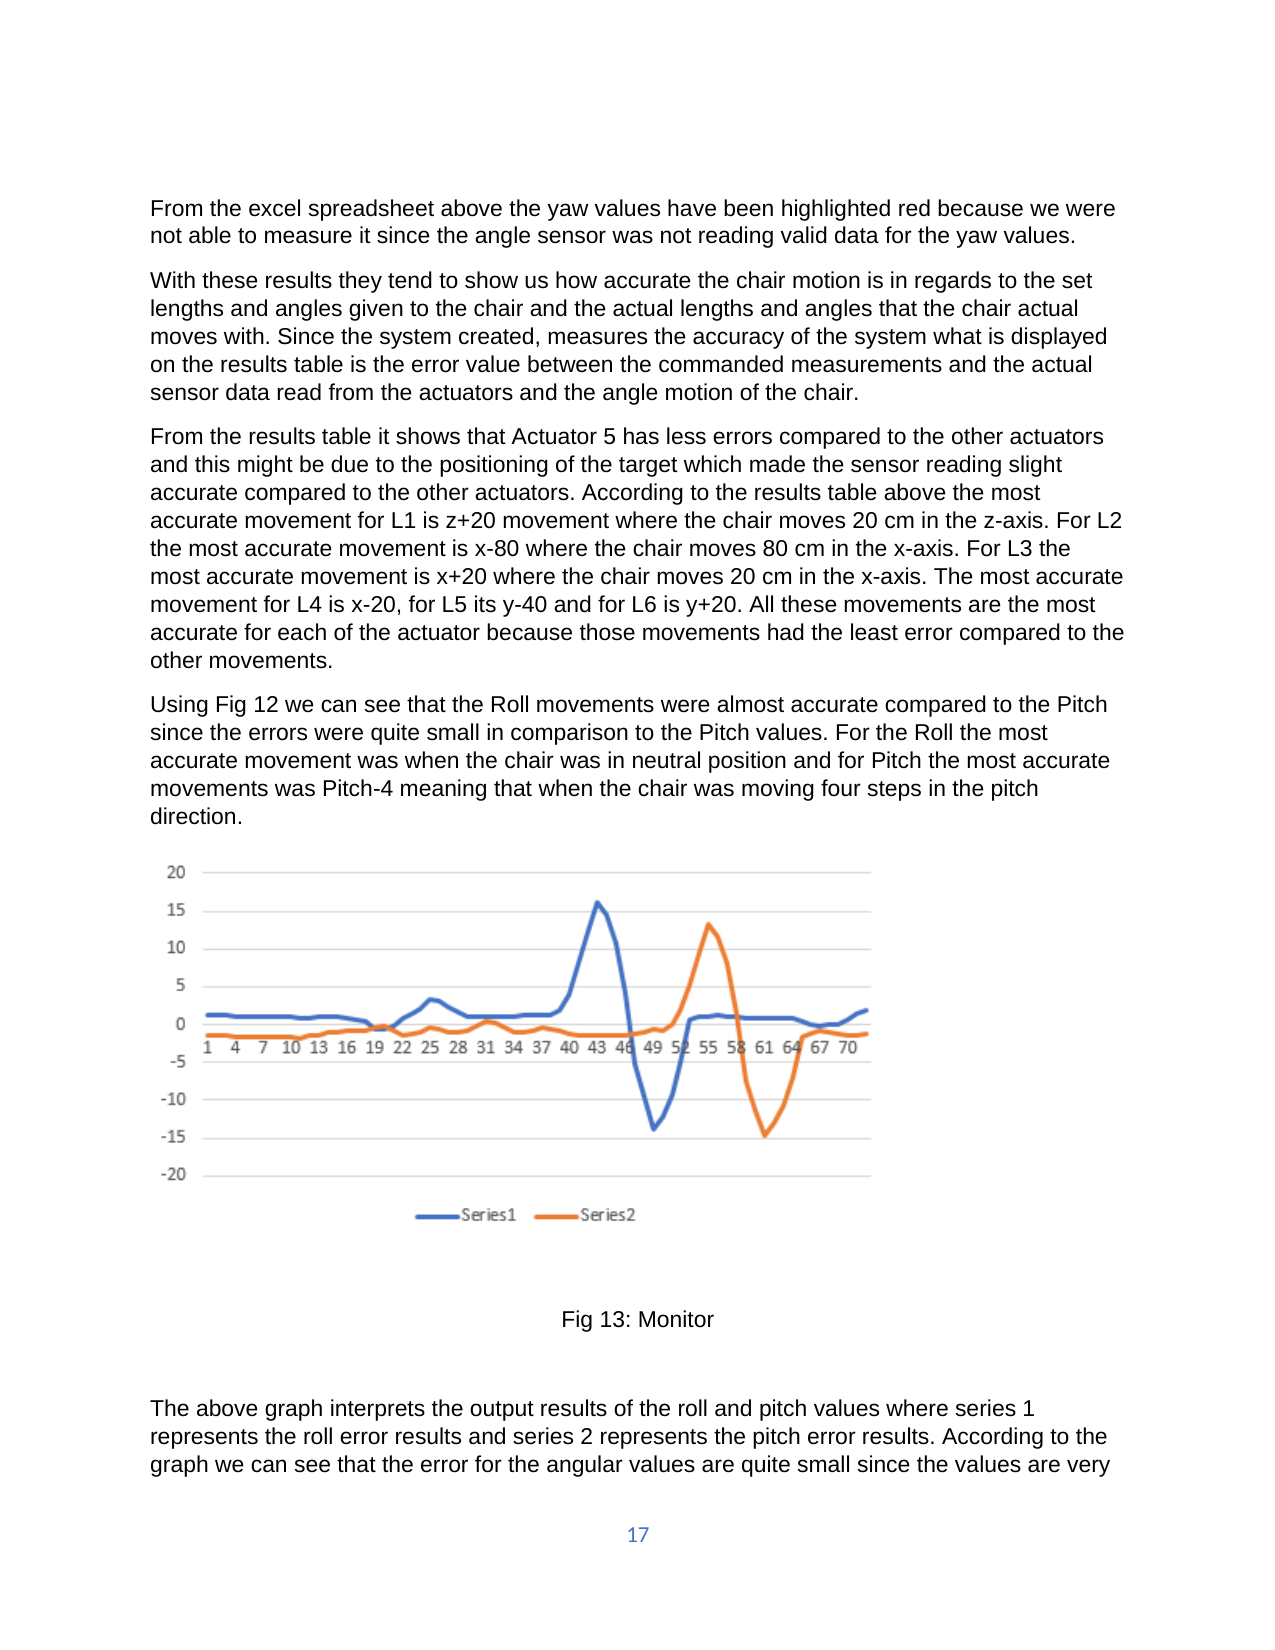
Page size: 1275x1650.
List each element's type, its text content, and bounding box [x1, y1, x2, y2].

text From the results table it shows that Actuator 5 has less errors compared to the other actuators and this might be due to the positioning of the target which made the sensor reading slight accurate compared to the other actuators. According to the results table above the most accurate movement for L1 is z+20 movement where the chair moves 20 cm in the z-axis. For L2 the most accurate movement is x-80 where the chair moves 80 cm in the x-axis. For L3 the most accurate movement is x+20 where the chair moves 20 cm in the x-axis. The most accurate movement for L4 is x-20, for L5 its y-40 and for L6 is y+20. All these movements are the most accurate for each of the actuator because those movements had the least error compared to the other movements. [150, 423, 1125, 673]
picture [150, 847, 888, 1243]
text Using Fig 12 we can see that the Roll movements were almost accurate compared to the Pitch since the errors were quite small in comparison to the Pitch values. For the Roll the most accurate movement was when the chair was in neutral position and for Pitch the most accurate movements was Pitch-4 meaning that when the chair was moving four steps in the pitch direction. [150, 691, 1125, 829]
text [150, 1395, 1125, 1477]
text From the excel spreadsheet above the yaw values have been highlighted red because we were not able to measure it since the angle sensor was not reading valid data for the yaw values. [150, 194, 1125, 249]
text With these results they tend to show us how accurate the chair motion is in regards to the set lengths and angles given to the chair and the actual lengths and angles that the chair actual moves with. Since the system created, measures the accuracy of the system what is displayed on the results table is the error value between the commanded measurements and the actual sensor data read from the actuators and the angle motion of the chair. [150, 267, 1125, 405]
text Fig 13: Monitor [150, 1306, 1125, 1332]
